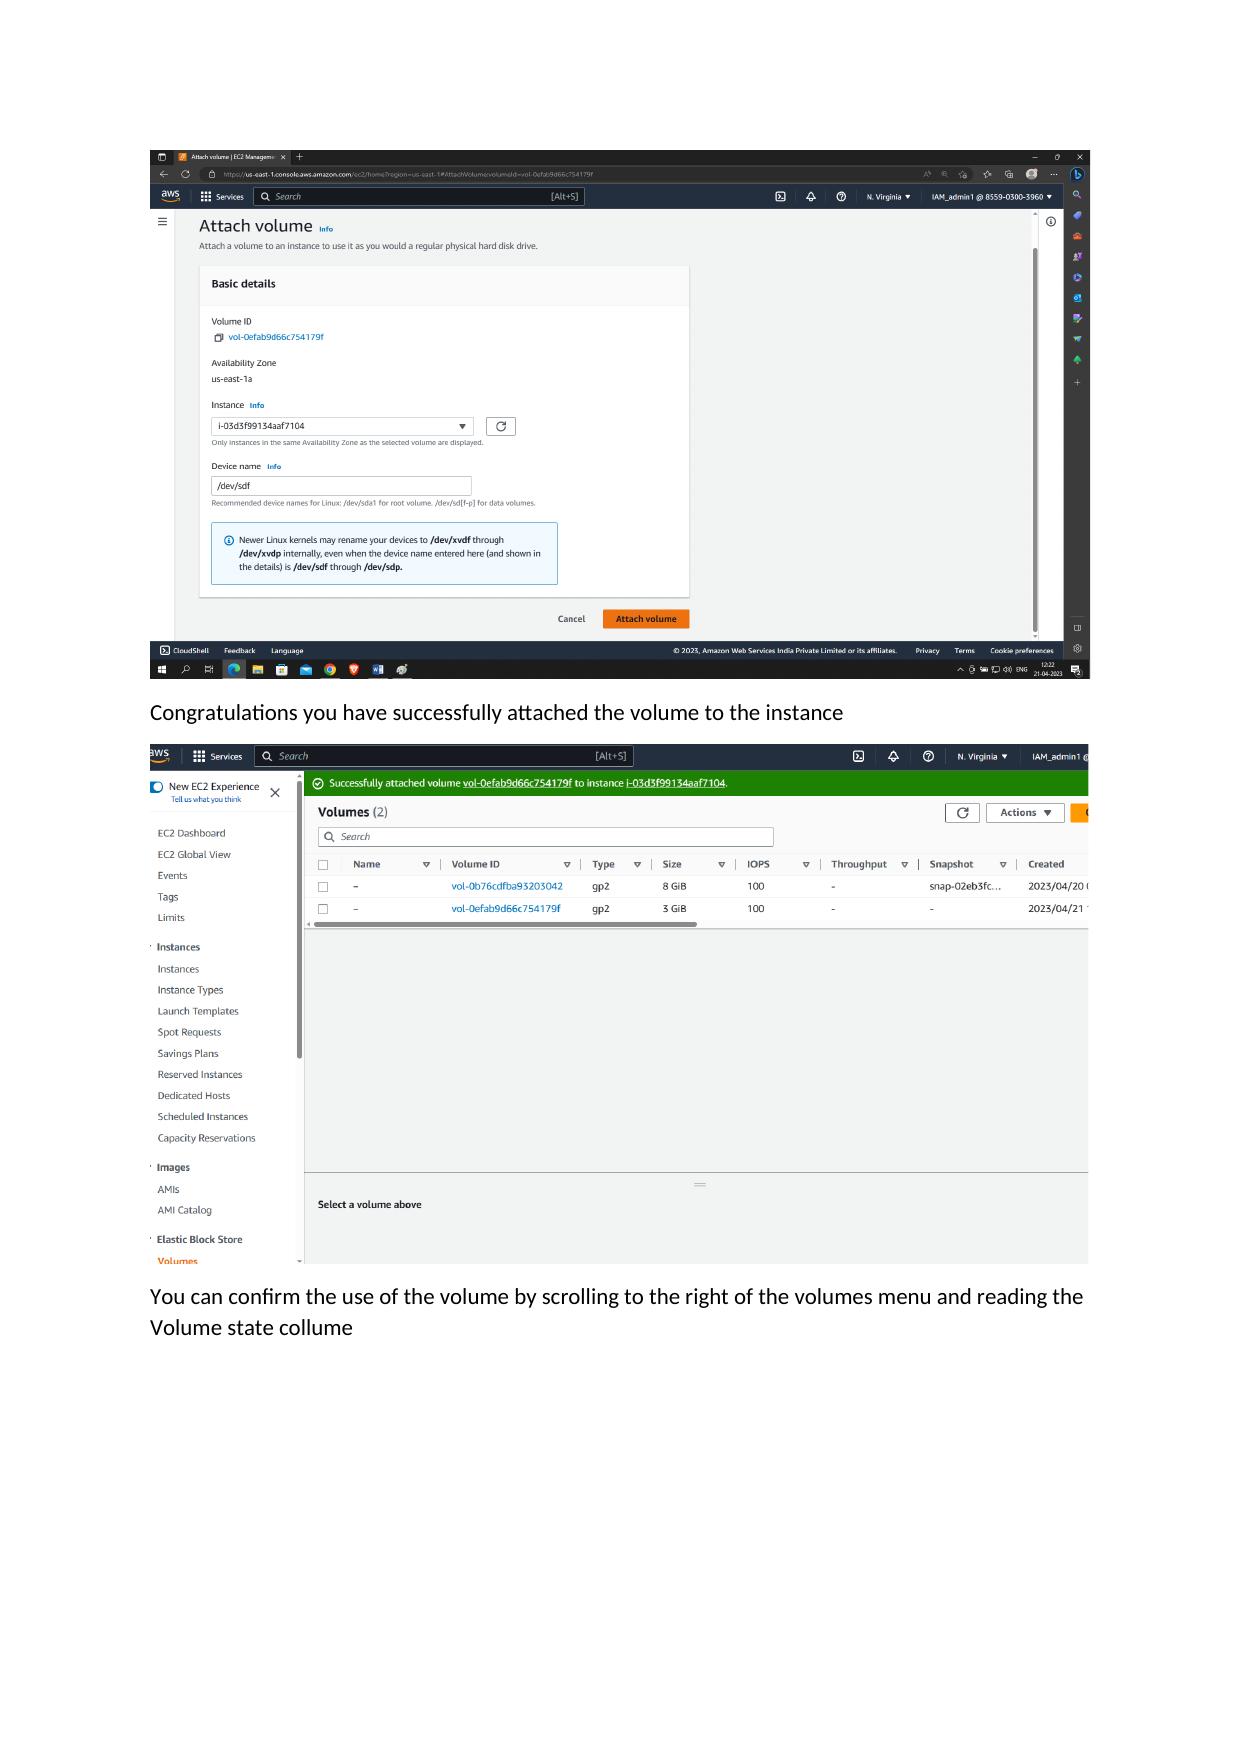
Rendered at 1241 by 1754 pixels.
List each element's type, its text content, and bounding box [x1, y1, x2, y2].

picture [150, 744, 1089, 1264]
picture [150, 150, 1091, 679]
text Congratulations you have successfully attached the volume to the instance [150, 698, 1090, 726]
text You can confirm the use of the volume by scrolling to the right of the volumes menu and reading the Volume state collume [150, 1282, 1090, 1341]
